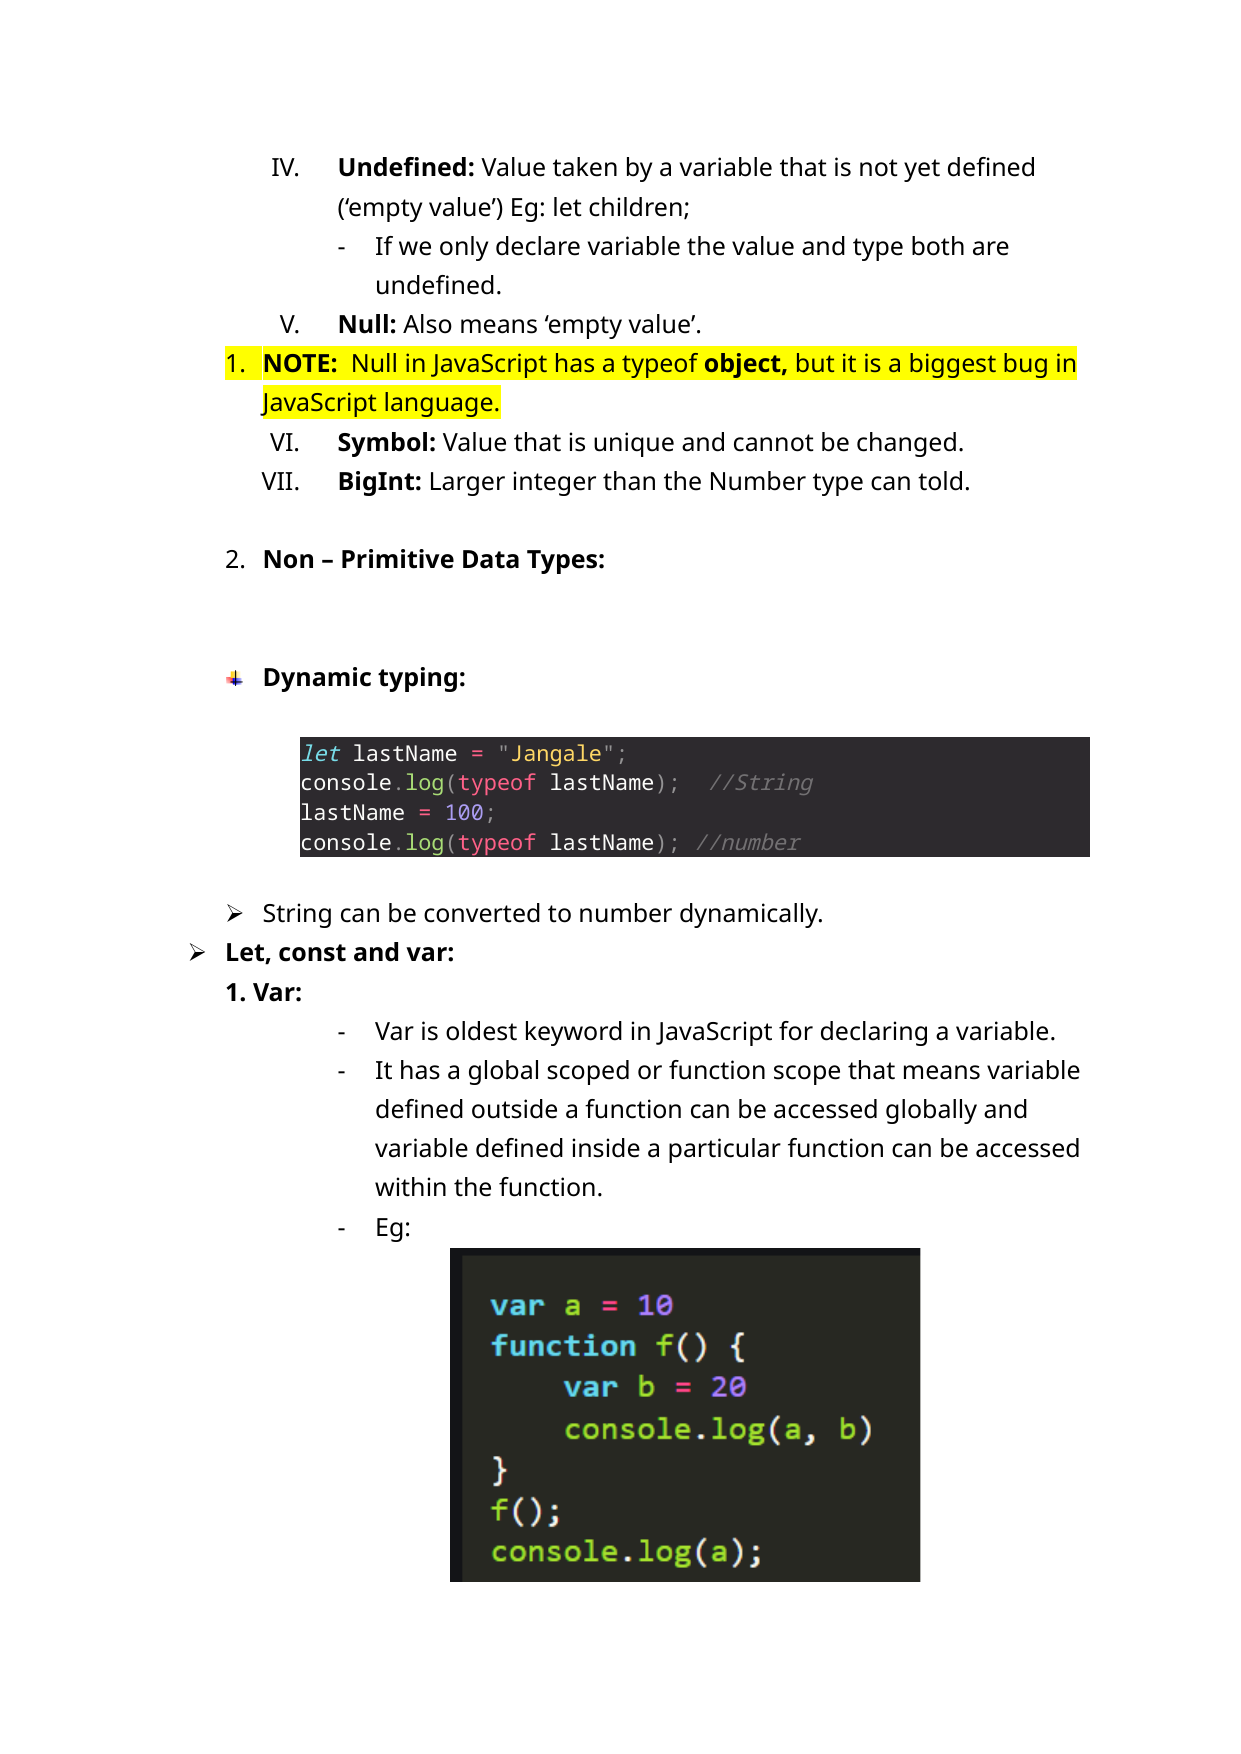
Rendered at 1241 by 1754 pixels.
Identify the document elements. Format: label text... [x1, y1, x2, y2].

list let lastName = "Jangale"; [300, 737, 1090, 767]
list Dynamic typing: [225, 659, 1090, 732]
list NOTE: Null in JavaScript has a typeof object, but it is a biggest bug in JavaScript language. [225, 346, 1090, 419]
list Let, const and var: 1. Var: [187, 935, 1090, 1008]
list It has a global scoped or function scope that means variable defined outside a function can be accessed globally and variable defined inside a particular function can be accessed within the function. [337, 1052, 1090, 1204]
list String can be converted to number dynamically. [225, 896, 1090, 930]
picture [226, 669, 243, 686]
list Null: Also means ‘empty value’. [300, 307, 1090, 341]
list lastName = 100; [300, 797, 1090, 827]
list Undefined: Value taken by a variable that is not yet defined (‘empty value’) Eg: let children; [300, 150, 1090, 223]
list Var is oldest keyword in JavaScript for declaring a variable. [337, 1013, 1090, 1047]
list If we only declare variable the value and type both are undefined. [337, 228, 1090, 302]
list console.log(typeof lastName); //number [300, 827, 1090, 857]
list Symbol: Value that is unique and cannot be changed. [300, 424, 1090, 458]
list Eg: [337, 1209, 1090, 1243]
list Non – Primitive Data Types: [225, 542, 1090, 576]
picture [450, 1248, 921, 1582]
list console.log(typeof lastName); //String [300, 767, 1090, 797]
list BigInt: Larger integer than the Number type can told. [300, 463, 1090, 497]
